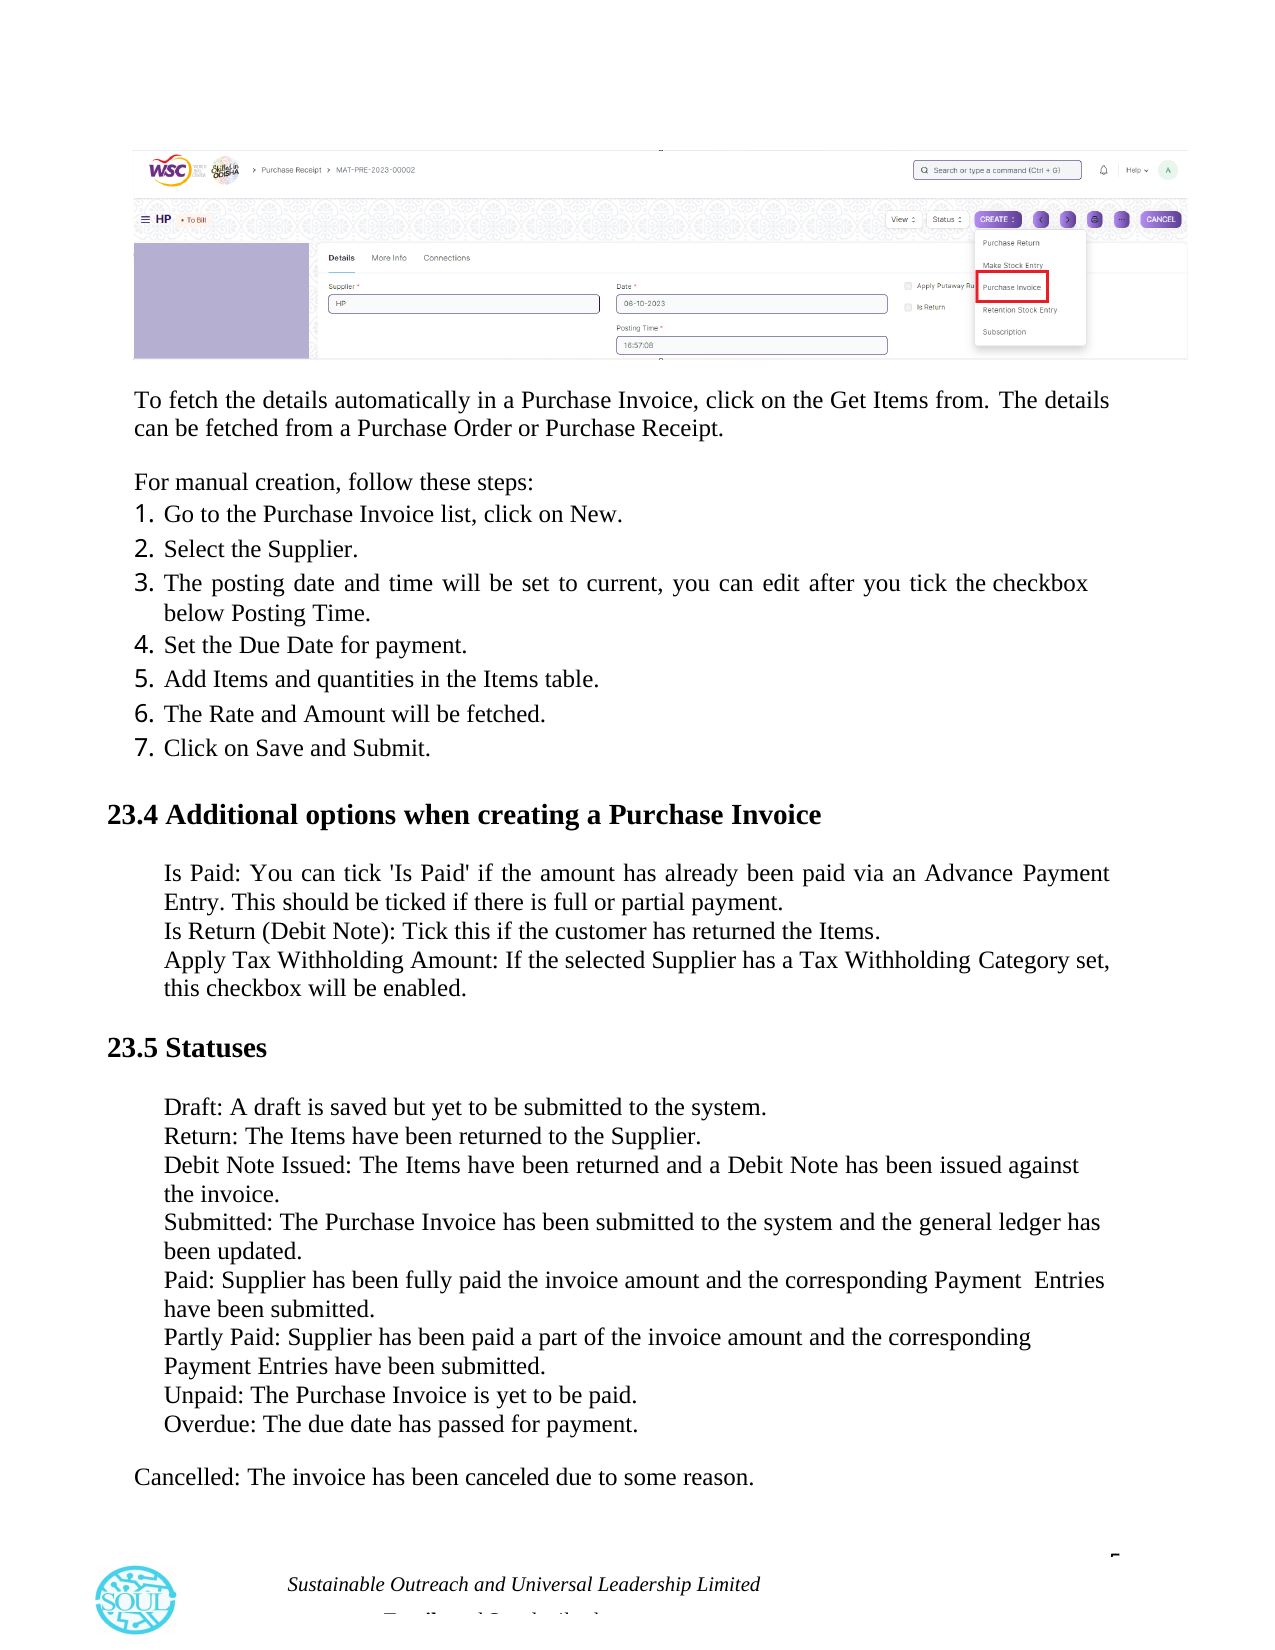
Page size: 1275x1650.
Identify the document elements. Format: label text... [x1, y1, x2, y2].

list Unpaid: The Purchase Invoice is yet to be paid. [134, 1380, 1162, 1409]
picture [133, 150, 1188, 360]
list Cancelled: The invoice has been canceled due to some reason. [134, 1462, 1162, 1491]
list Is Paid: You can tick 'Is Paid' if the amount has already been paid via an Advance Payment Entry. This should be ticked if there is full or partial payment. [134, 858, 1110, 916]
list Go to the Purchase Invoice list, click on New. [134, 496, 1162, 530]
list Overdue: The due date has passed for payment. [134, 1409, 1162, 1438]
list Select the Supplier. [134, 530, 1162, 564]
list Is Return (Debit Note): Tick this if the customer has returned the Items. [134, 916, 1110, 945]
text To fetch the details automatically in a Purchase Invoice, click on the Get Items from. The details can be fetched from a Purchase Order or Purchase Receipt. [134, 385, 1110, 442]
list Return: The Items have been returned to the Supplier. [134, 1121, 1162, 1150]
list The posting date and time will be set to current, you can edit after you tick the checkbox below Posting Time. [134, 564, 1109, 627]
list Submitted: The Purchase Invoice has been submitted to the system and the general ledger has been updated. [134, 1207, 1110, 1265]
list Click on Save and Submit. [134, 729, 1162, 763]
subtitle 23.5 Statuses [107, 1031, 1162, 1064]
list The Rate and Amount will be fetched. [134, 695, 1162, 729]
picture [94, 1565, 177, 1635]
list Partly Paid: Supplier has been paid a part of the invoice amount and the corresponding Payment Entries have been submitted. [134, 1322, 1110, 1380]
list Add Items and quantities in the Items table. [134, 661, 1162, 695]
list Debit Note Issued: The Items have been returned and a Debit Note has been issued against the invoice. [134, 1150, 1110, 1207]
list Apply Tax Withholding Amount: If the selected Supplier has a Tax Withholding Category set, this checkbox will be enabled. [134, 945, 1110, 1002]
list Draft: A draft is saved but yet to be submitted to the system. [134, 1092, 1162, 1121]
list Paid: Supplier has been fully paid the invoice amount and the corresponding Payment Entries have been submitted. [134, 1265, 1111, 1322]
list Set the Due Date for payment. [134, 627, 1162, 661]
subtitle 23.4 Additional options when creating a Purchase Invoice [107, 797, 1162, 830]
text For manual creation, follow these steps: [134, 467, 1162, 496]
